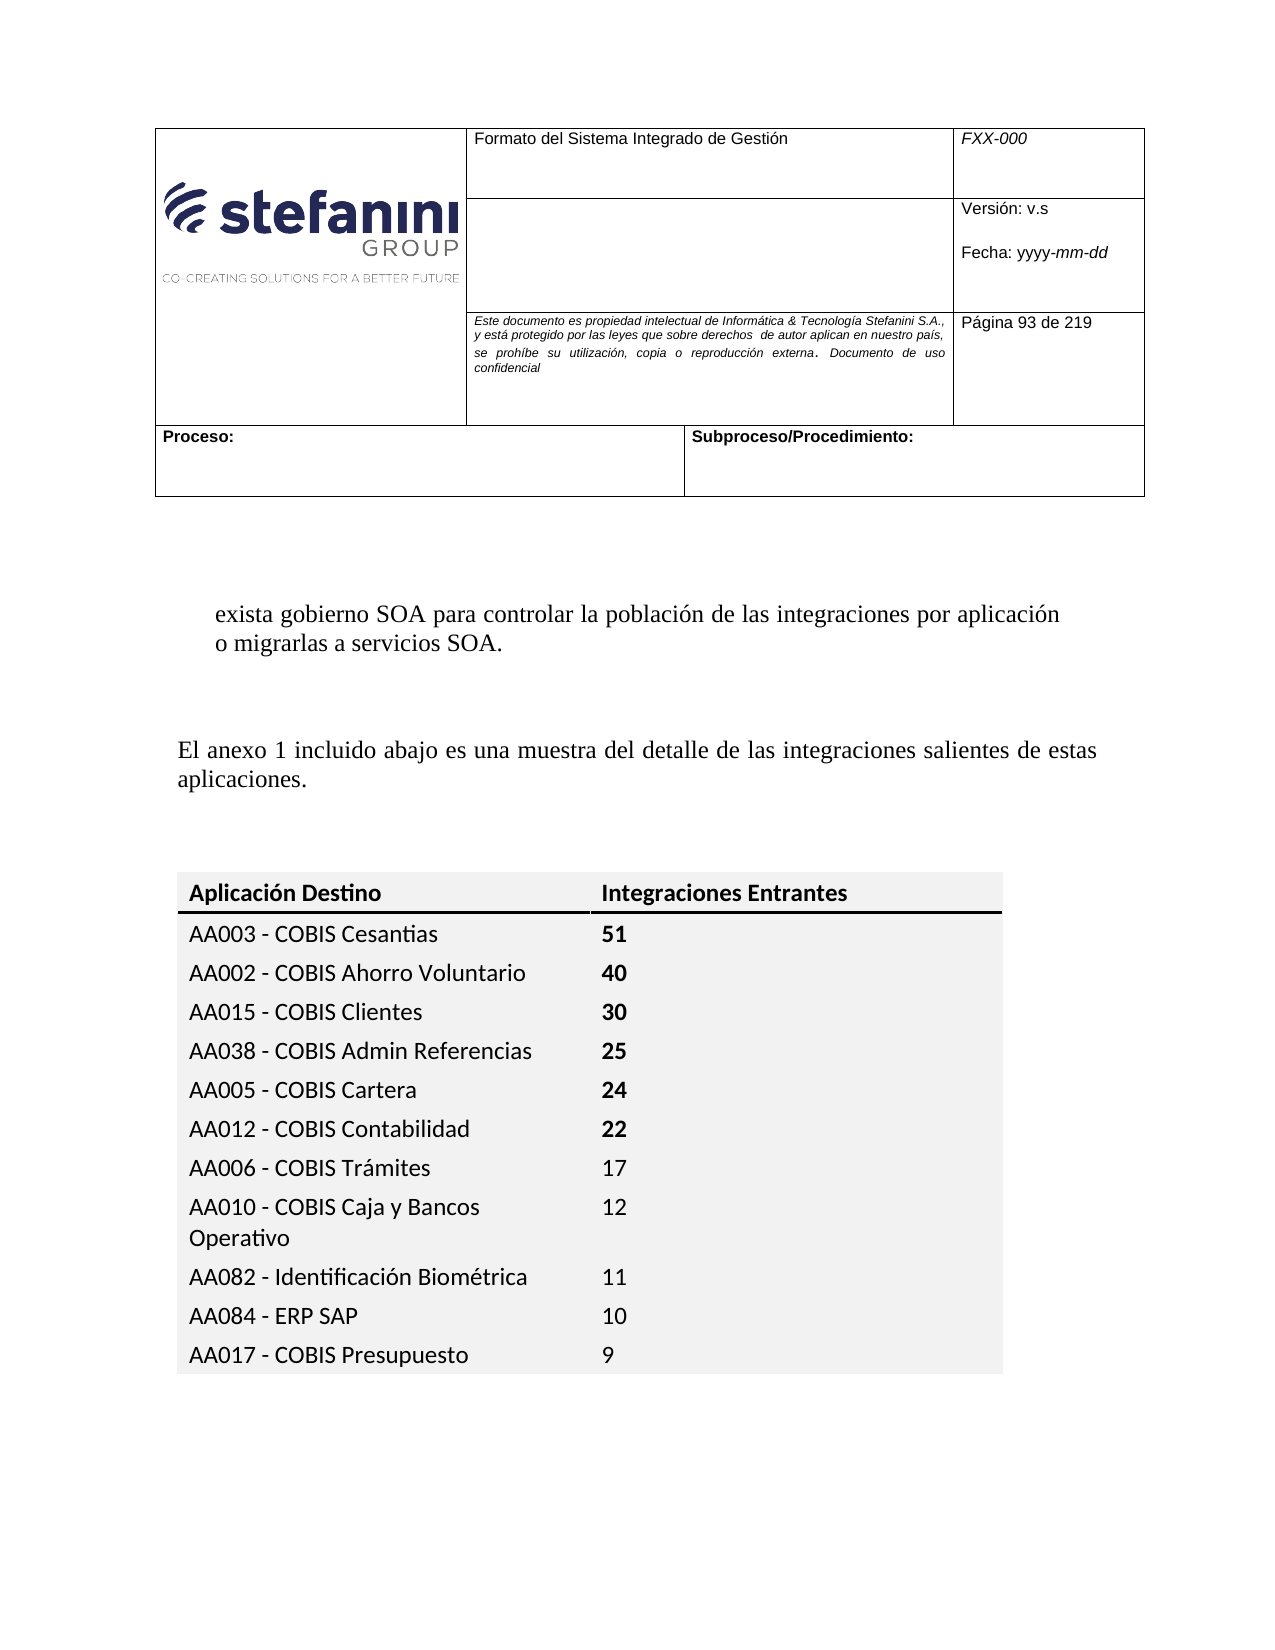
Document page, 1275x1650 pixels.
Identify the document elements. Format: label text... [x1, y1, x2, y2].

table_cell 12 [591, 1188, 1002, 1256]
table_cell AA082 - Identificación Biométrica [178, 1257, 590, 1295]
picture [162, 182, 460, 286]
table_cell 30 [591, 992, 1002, 1030]
table_cell 24 [591, 1070, 1002, 1108]
table_cell AA010 - COBIS Caja y Bancos Operativo [178, 1188, 590, 1256]
table_cell AA005 - COBIS Cartera [178, 1070, 590, 1108]
table_cell 40 [591, 953, 1002, 991]
table_cell AA038 - COBIS Admin Referencias [178, 1031, 590, 1069]
table_cell 17 [591, 1149, 1002, 1186]
table_cell AA084 - ERP SAP [178, 1296, 590, 1334]
table_cell 10 [591, 1296, 1002, 1334]
table_cell AA012 - COBIS Contabilidad [178, 1109, 590, 1147]
table_cell 11 [591, 1257, 1002, 1295]
text El anexo 1 incluido abajo es una muestra del detalle de las integraciones salientes de estas aplicaciones. [177, 736, 1098, 793]
text Resaltamos los casos de las integraciones salientes mayores a 20, las cuales, por su nivel de interdependencia requieren de mayor gobierno SOA. No evidenciamos que exista gobierno SOA para controlar la población de las integraciones por aplicación o migrarlas a servicios SOA. [215, 599, 1060, 657]
table_header Aplicación Destino [178, 873, 590, 911]
table_cell AA002 - COBIS Ahorro Voluntario [178, 953, 590, 991]
table_cell 25 [591, 1031, 1002, 1069]
table_cell 9 [591, 1335, 1002, 1373]
table_header Integraciones Entrantes [591, 873, 1002, 911]
table_cell AA006 - COBIS Trámites [178, 1149, 590, 1186]
table_cell AA003 - COBIS Cesantias [178, 914, 590, 952]
table_cell 51 [591, 914, 1002, 952]
table_cell 22 [591, 1109, 1002, 1147]
table_cell AA017 - COBIS Presupuesto [178, 1335, 590, 1373]
table_cell AA015 - COBIS Clientes [178, 992, 590, 1030]
